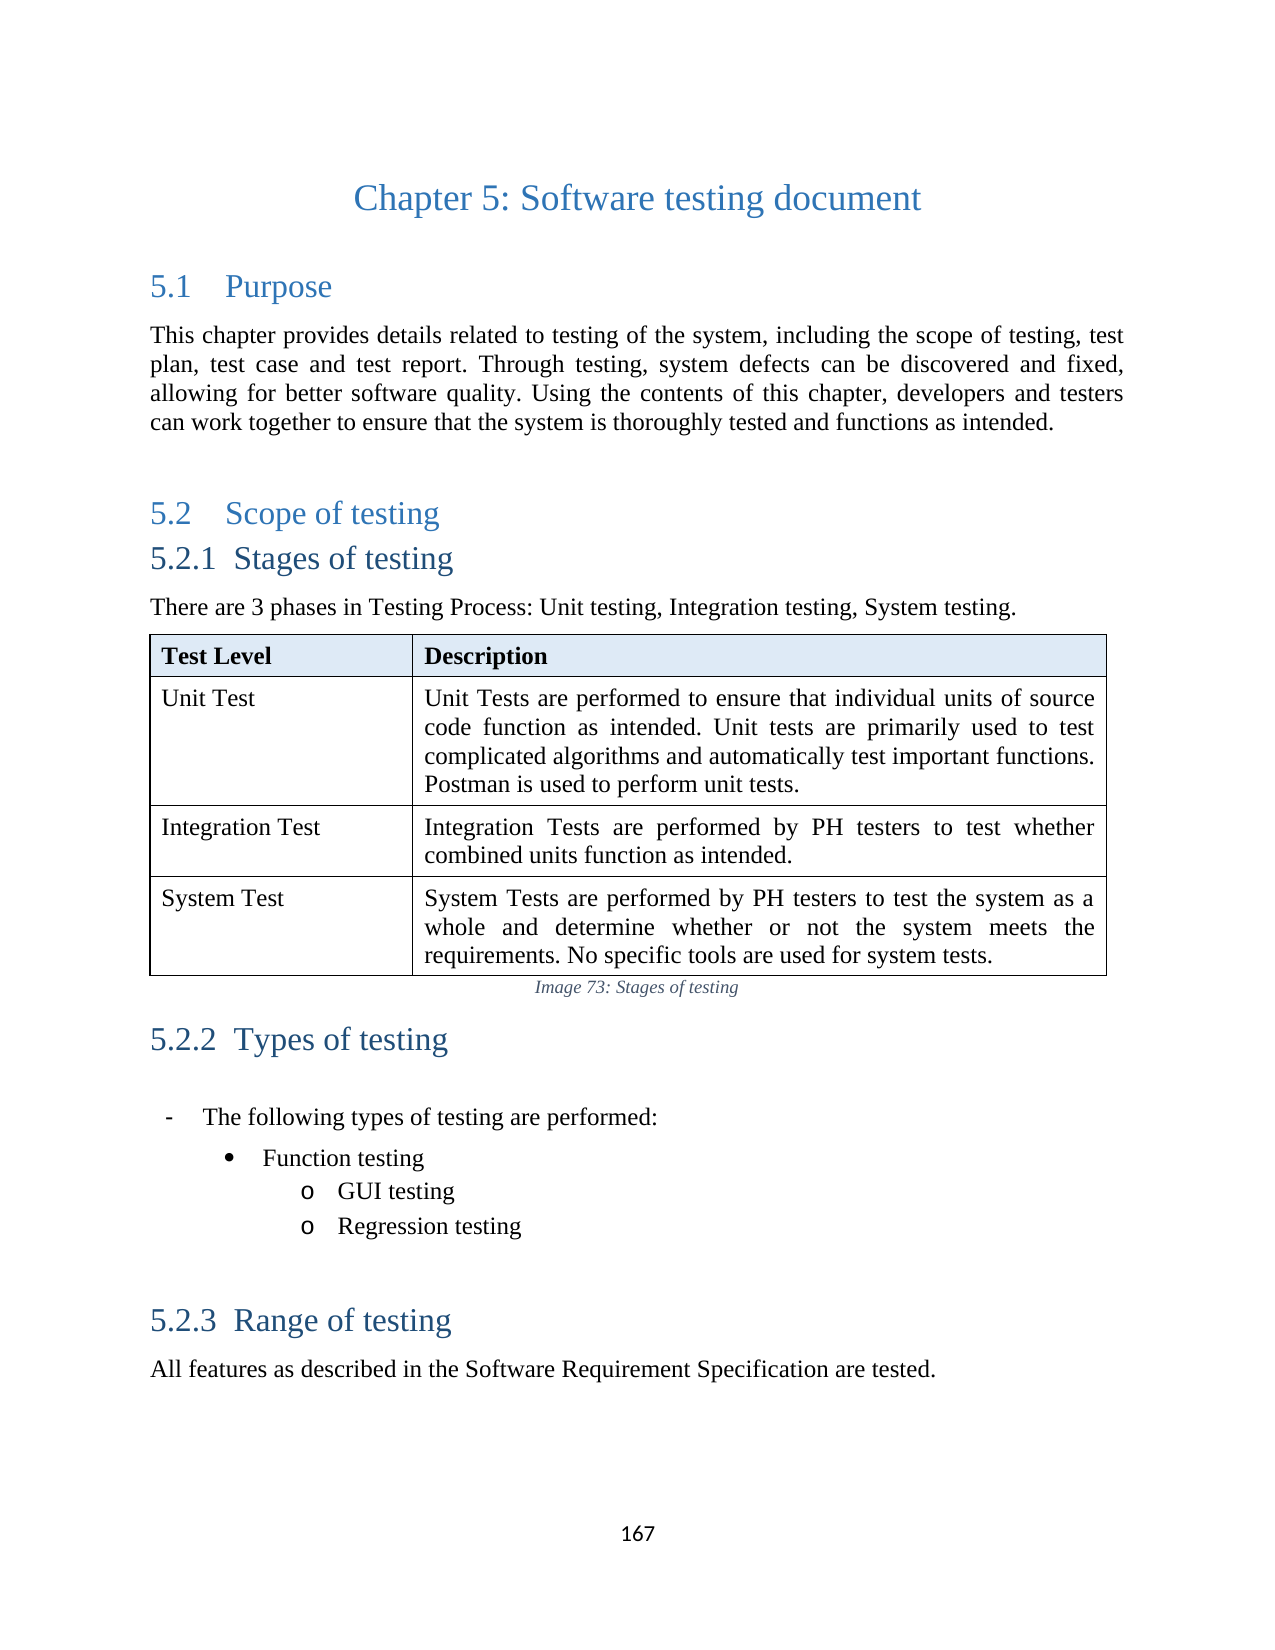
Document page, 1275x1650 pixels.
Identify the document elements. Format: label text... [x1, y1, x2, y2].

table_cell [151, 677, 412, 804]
subtitle Stages of testing [150, 539, 1125, 577]
list The following types of testing are performed: [165, 1101, 1125, 1130]
list GUI testing [300, 1176, 1125, 1207]
text There are 3 phases in Testing Process: Unit testing, Integration testing, System testing. [150, 592, 1125, 621]
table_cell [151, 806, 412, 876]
subtitle Types of testing [150, 1019, 1125, 1057]
text All features as described in the Software Requirement Specification are tested. [150, 1354, 1125, 1383]
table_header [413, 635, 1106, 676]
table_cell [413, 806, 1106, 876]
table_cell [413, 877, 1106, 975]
text This chapter provides details related to testing of the system, including the scope of testing, test plan, test case and test report. Through testing, system defects can be discovered and fixed, allowing for better software quality. Using the contents of this chapter, developers and testers can work together to ensure that the system is thoroughly tested and functions as intended. [150, 321, 1125, 436]
subtitle Purpose [150, 267, 1125, 305]
subtitle Range of testing [150, 1300, 1125, 1339]
list Regression testing [300, 1211, 1125, 1242]
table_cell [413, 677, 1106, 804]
text Function testing [225, 1143, 1125, 1172]
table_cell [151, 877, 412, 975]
subtitle Chapter 5: Software testing document [150, 175, 1125, 218]
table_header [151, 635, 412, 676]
subtitle Scope of testing [150, 493, 1125, 531]
